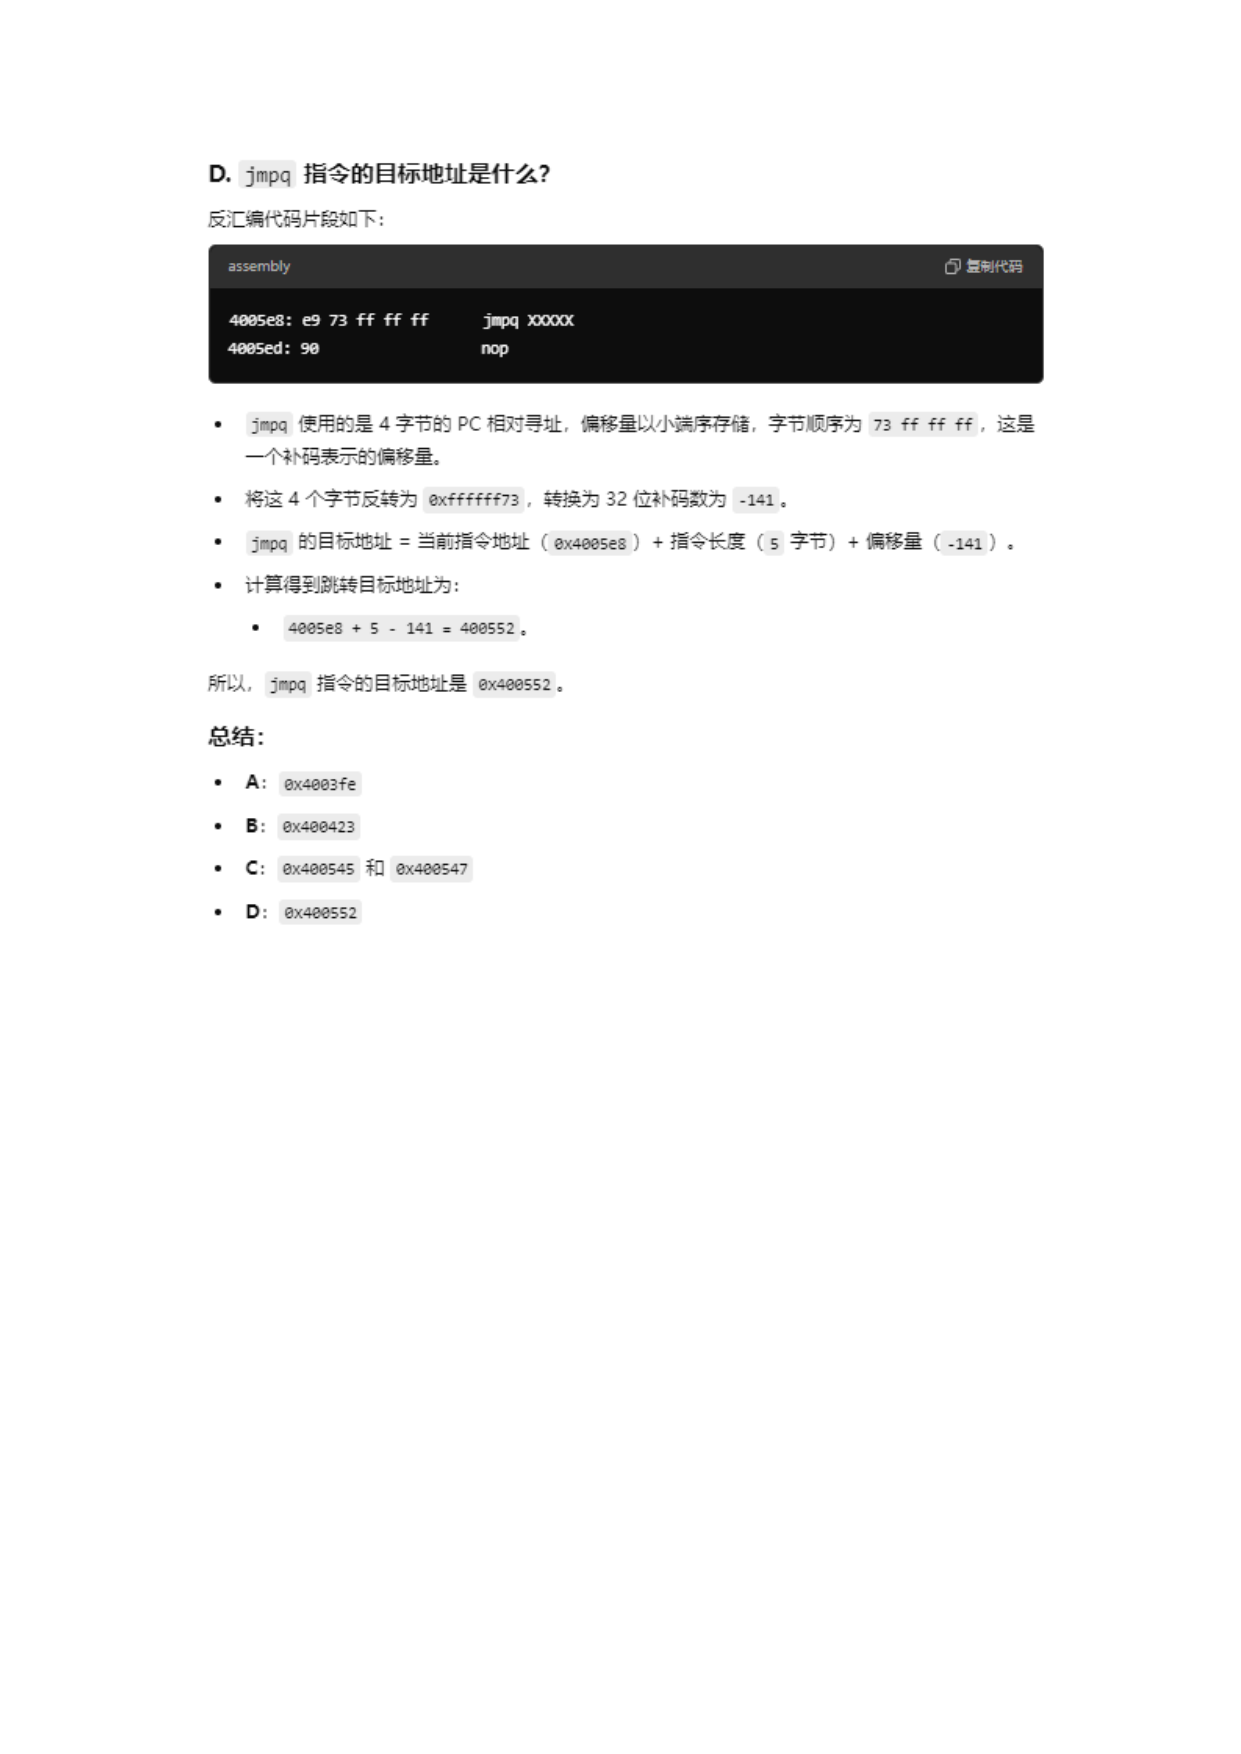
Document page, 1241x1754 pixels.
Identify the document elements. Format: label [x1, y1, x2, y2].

picture [187, 151, 1105, 928]
